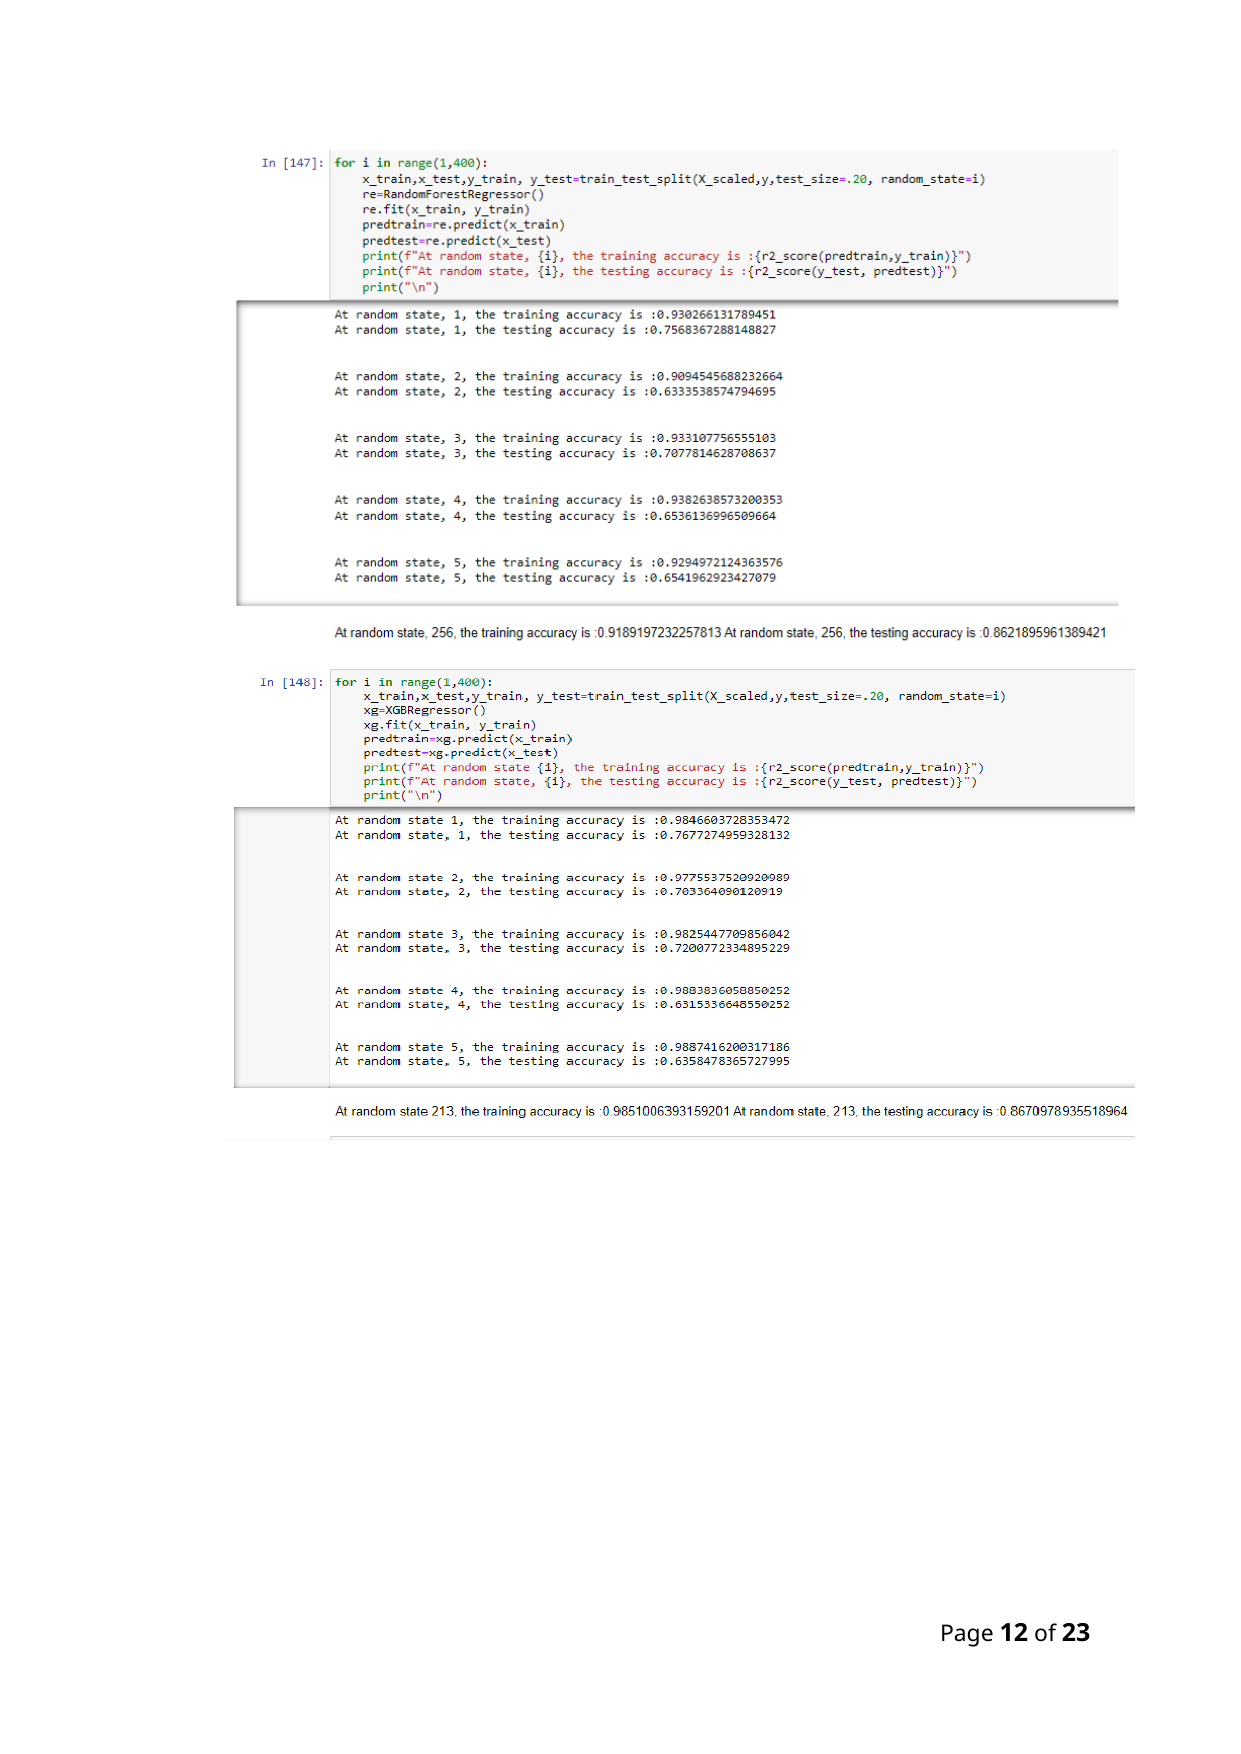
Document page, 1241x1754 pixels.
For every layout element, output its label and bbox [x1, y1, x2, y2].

picture [225, 150, 1119, 656]
picture [225, 657, 1135, 1140]
